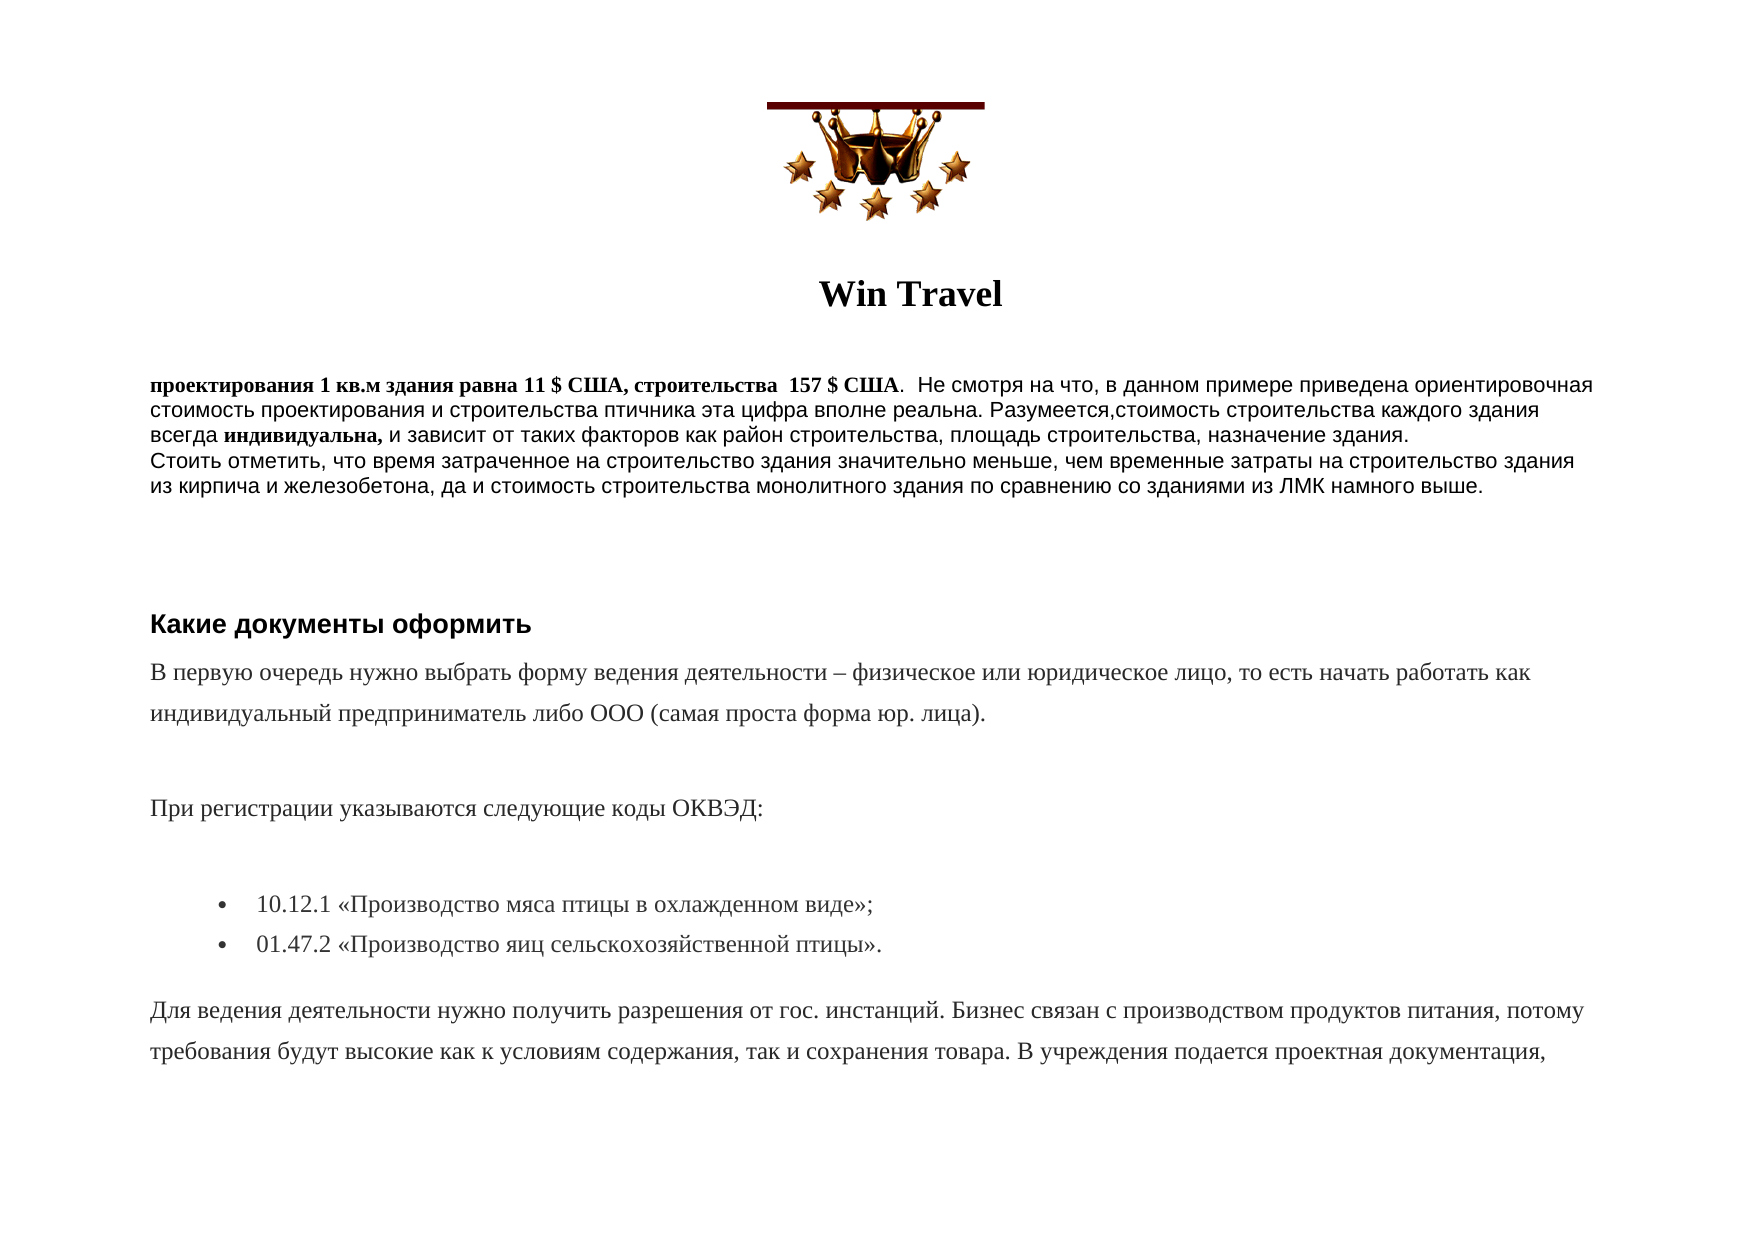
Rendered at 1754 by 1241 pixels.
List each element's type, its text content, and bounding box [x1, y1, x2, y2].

picture [767, 102, 985, 221]
list 01.47.2 «Производство яиц сельскохозяйственной птицы». [219, 917, 1604, 958]
text В первую очередь нужно выбрать форму ведения деятельности – физическое или юридическое лицо, то есть начать работать как индивидуальный предприниматель либо ООО (самая проста форма юр. лица). [150, 646, 1604, 727]
text При регистрации указываются следующие коды ОКВЭД: [150, 782, 1604, 822]
subtitle Какие документы оформить [150, 608, 1604, 639]
text Исходя из суммарных затрат на строительство по приведенному примеру не сложно подсчитать, что стоимость проектирования 1 кв.м здания равна 11 $ США, строительства 157 $ США. Не смотря на что, в данном примере приведена ориентировочная стоимость проектирования и строительства птичника эта цифра вполне реальна. Разумеется,стоимость строительства каждого здания всегда индивидуальна, и зависит от таких факторов как район строительства, площадь строительства, назначение здания. [150, 372, 1604, 448]
text Стоить отметить, что время затраченное на строительство здания значительно меньше, чем временные затраты на строительство здания из кирпича и железобетона, да и стоимость строительства монолитного здания по сравнению со зданиями из ЛМК намного выше. [150, 448, 1604, 498]
list 10.12.1 «Производство мяса птицы в охлажденном виде»; [219, 877, 1604, 917]
